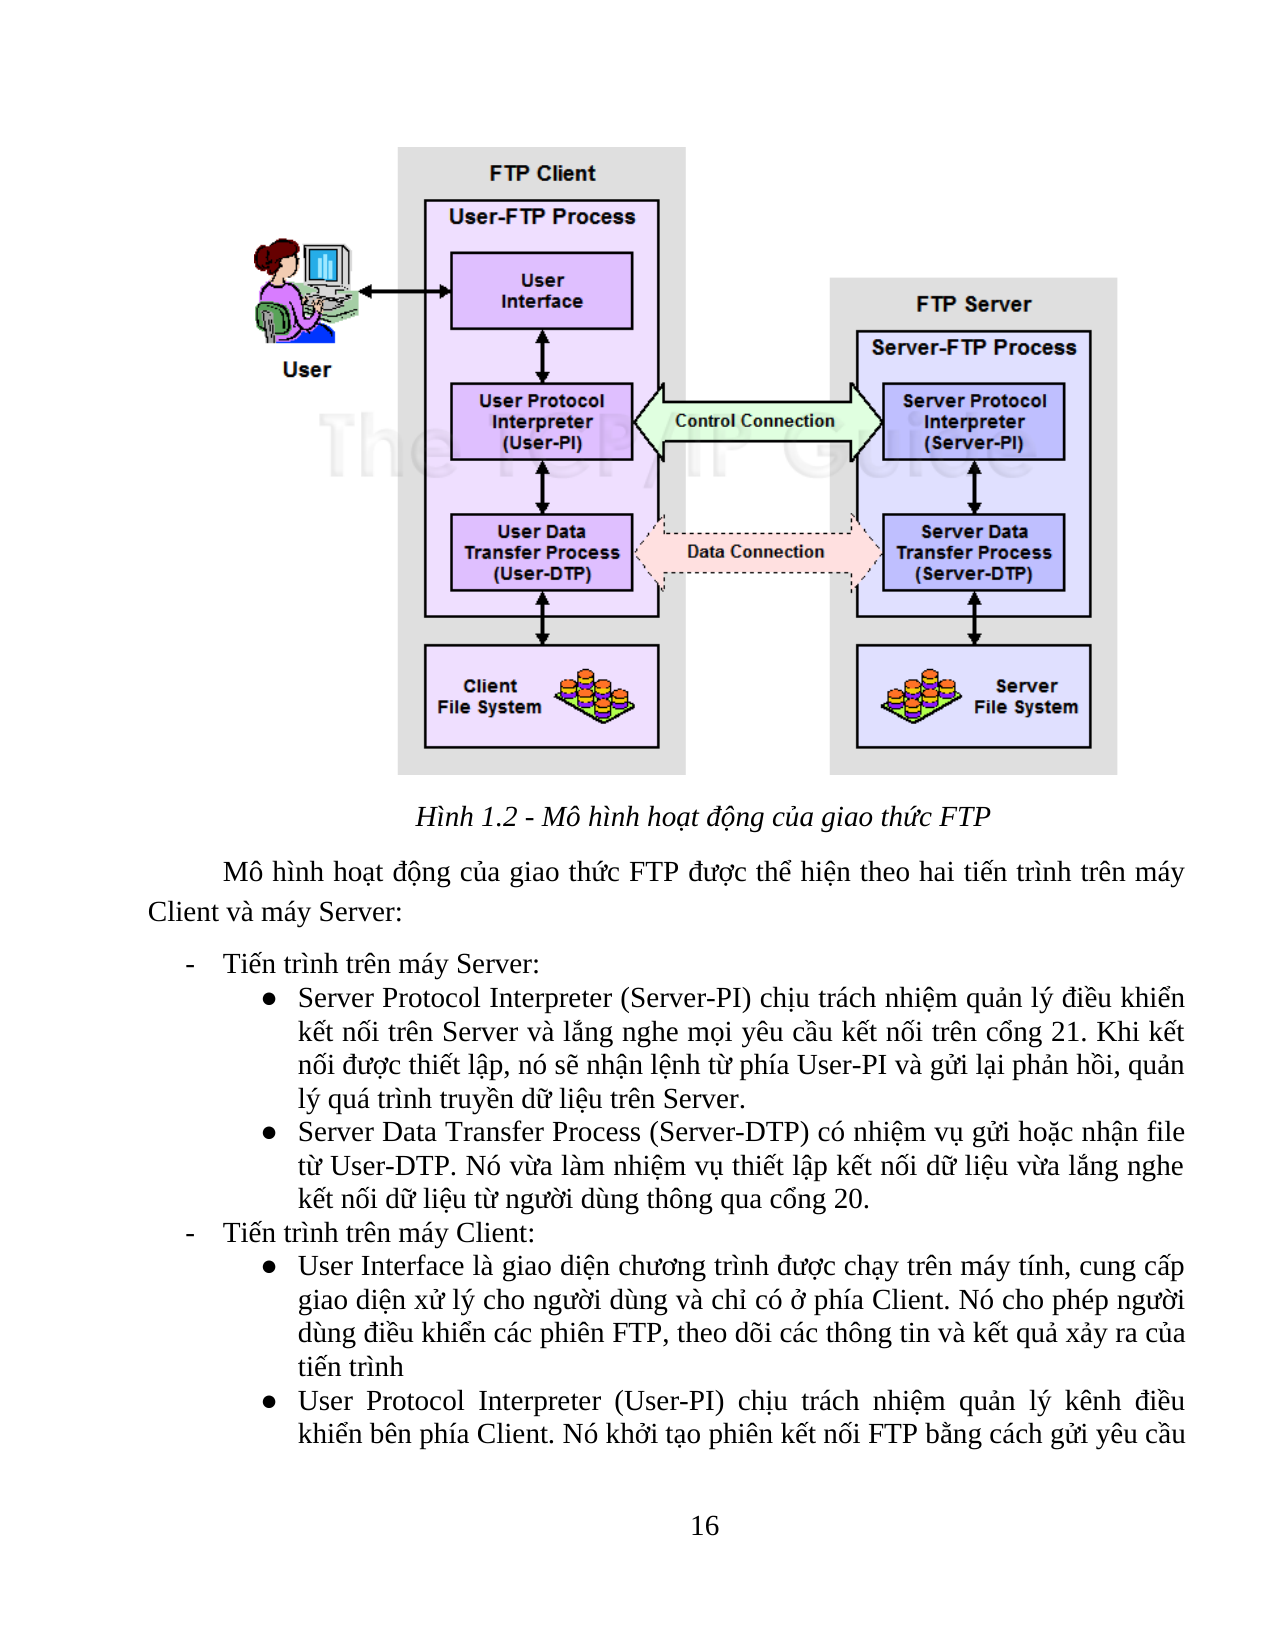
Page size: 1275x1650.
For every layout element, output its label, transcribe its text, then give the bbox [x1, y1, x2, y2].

list Tiến trình trên máy Client: [185, 1215, 1186, 1248]
list User Interface là giao diện chương trình được chạy trên máy tính, cung cấp giao diện xử lý cho người dùng và chỉ có ở phía Client. Nó cho phép người dùng điều khiển các phiên FTP, theo dõi các thông tin và kết quả xảy ra của tiến trình [260, 1248, 1186, 1383]
list Tiến trình trên máy Server: [185, 947, 1186, 980]
picture [254, 147, 1118, 775]
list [260, 1383, 1186, 1450]
list Server Data Transfer Process (Server-DTP) có nhiệm vụ gửi hoặc nhận file từ User-DTP. Nó vừa làm nhiệm vụ thiết lập kết nối dữ liệu vừa lắng nghe kết nối dữ liệu từ người dùng thông qua cổng 20. [260, 1114, 1186, 1215]
list Server Protocol Interpreter (Server-PI) chịu trách nhiệm quản lý điều khiển kết nối trên Server và lắng nghe mọi yêu cầu kết nối trên cổng 21. Khi kết nối được thiết lập, nó sẽ nhận lệnh từ phía User-PI và gửi lại phản hồi, quản lý quá trình truyền dữ liệu trên Server. [260, 980, 1186, 1114]
text Hình 1.2 - Mô hình hoạt động của giao thức FTP [148, 799, 1186, 833]
text Mô hình hoạt động của giao thức FTP được thể hiện theo hai tiến trình trên máy Client và máy Server: [148, 854, 1186, 927]
